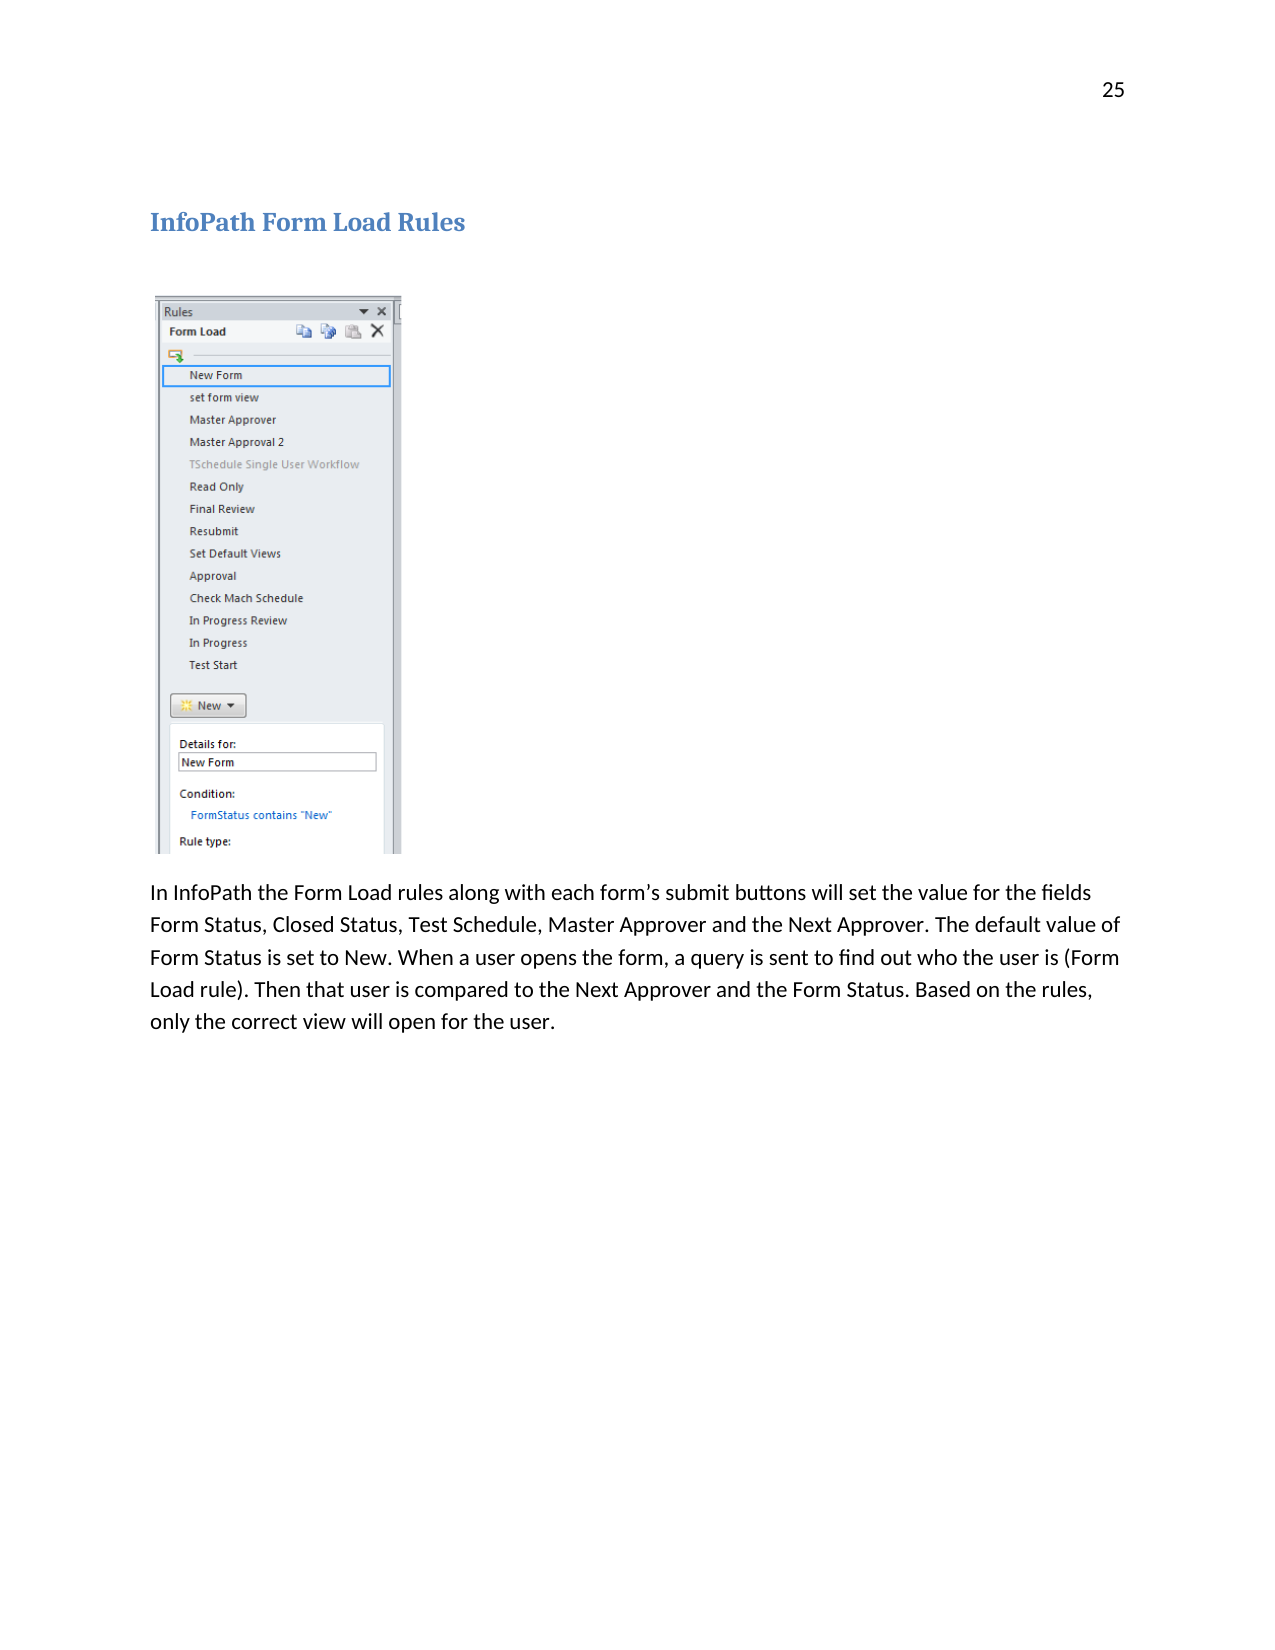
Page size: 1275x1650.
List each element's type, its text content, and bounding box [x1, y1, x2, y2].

subtitle InfoPath Form Load Rules [150, 207, 1125, 238]
picture [155, 295, 402, 854]
text In InfoPath the Form Load rules along with each form’s submit buttons will set the value for the fields Form Status, Closed Status, Test Schedule, Master Approver and the Next Approver. The default value of Form Status is set to New. When a user opens the form, a query is sent to find out who the user is (Form Load rule). Then that user is compared to the Next Approver and the Form Status. Based on the rules, only the correct view will open for the user. [150, 878, 1125, 1035]
